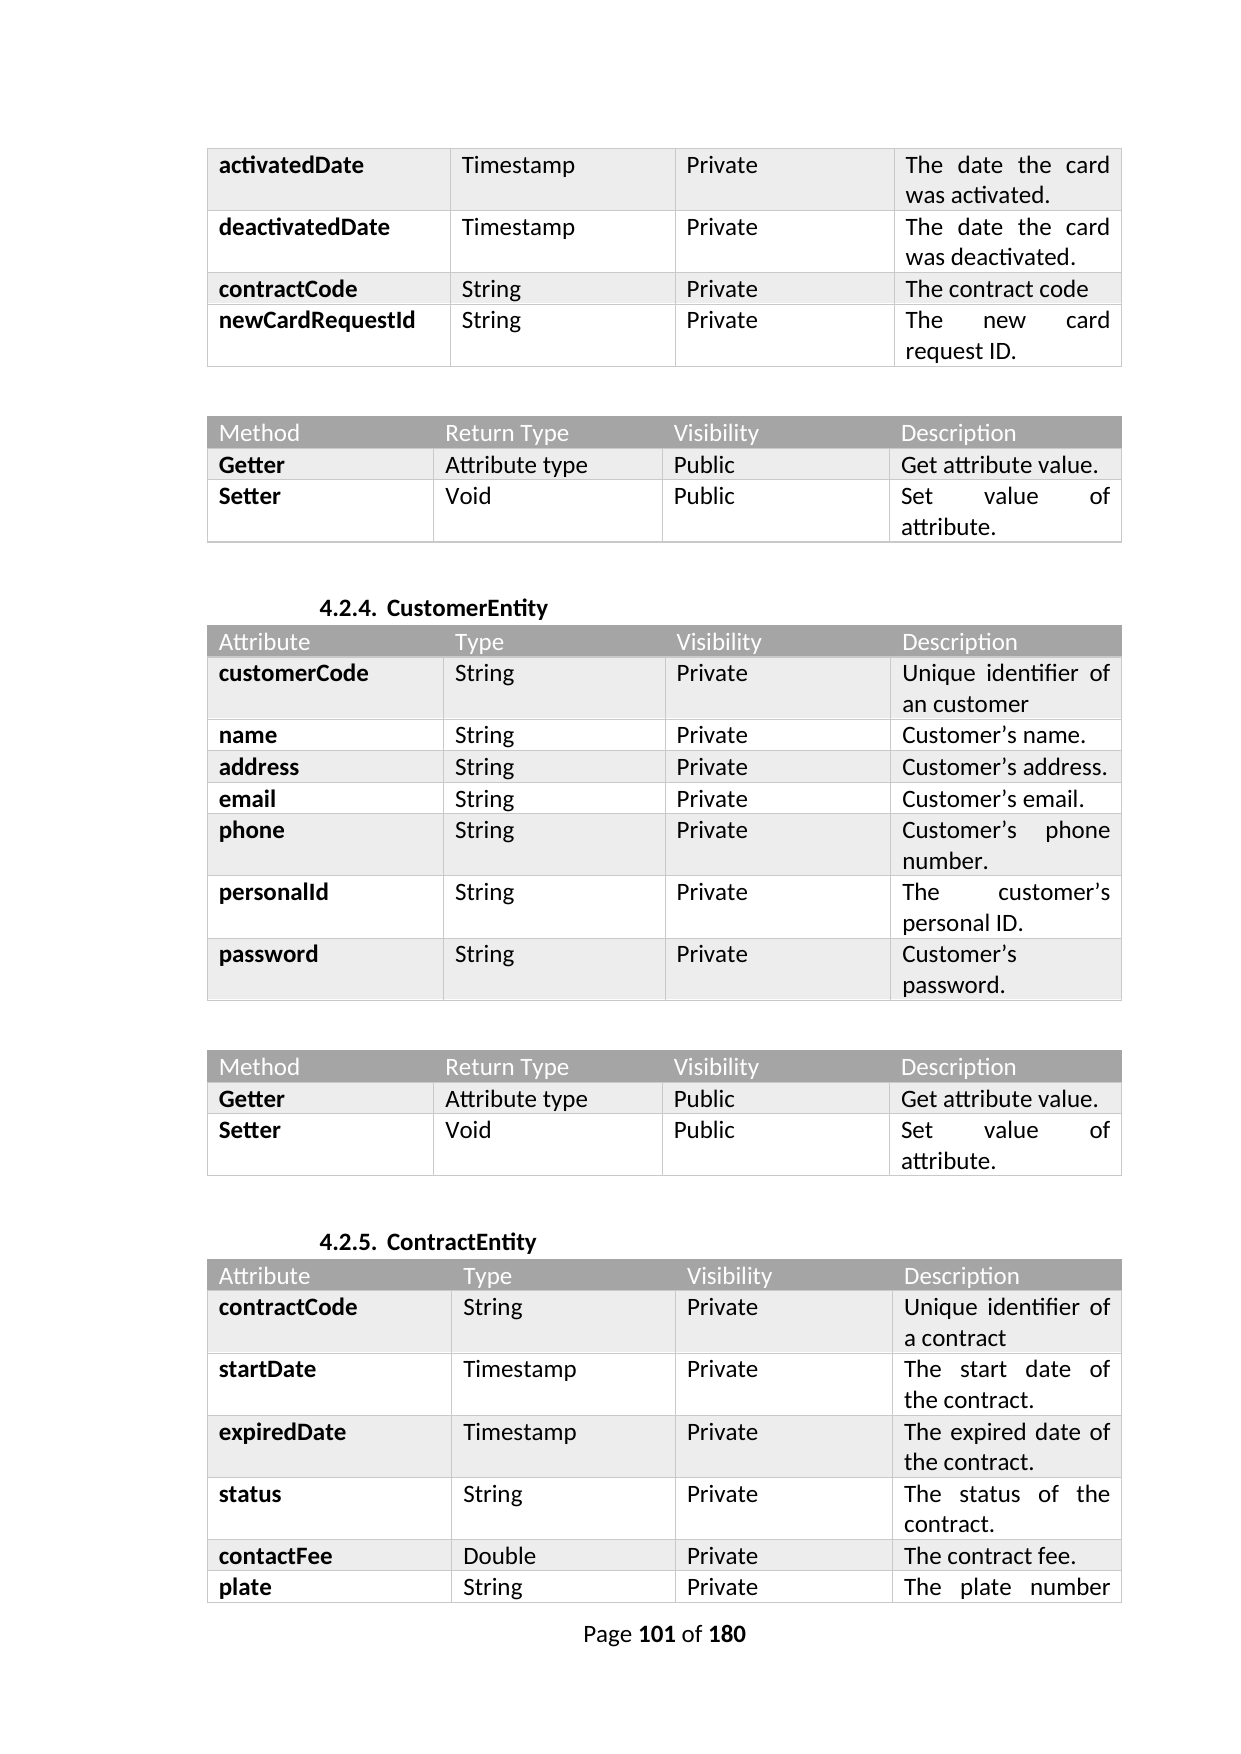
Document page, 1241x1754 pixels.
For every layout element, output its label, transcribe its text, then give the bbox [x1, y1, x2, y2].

table_cell The date the card was activated. [895, 149, 1121, 210]
table_cell Private [676, 1478, 892, 1539]
table_cell The contract code [895, 273, 1121, 303]
subtitle ContractEntity [319, 1226, 1122, 1256]
table_cell Getter [208, 1083, 433, 1113]
table_cell Private [676, 1354, 892, 1414]
table_cell The start date of the contract. [893, 1354, 1121, 1414]
table_cell status [208, 1478, 451, 1539]
table_cell Private [666, 939, 890, 999]
table_header Description [891, 626, 1121, 656]
table_cell Unique identifier of an customer [891, 658, 1121, 718]
table_cell Private [666, 751, 890, 782]
table_cell The customer’s personal ID. [891, 876, 1121, 937]
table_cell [893, 1571, 1121, 1602]
table_cell String [444, 720, 665, 750]
table_cell address [208, 751, 443, 782]
table_header Type [452, 1260, 675, 1290]
table_cell The status of the contract. [893, 1478, 1121, 1539]
table_cell contactFee [208, 1540, 451, 1570]
table_header Method [208, 417, 433, 448]
table_cell String [444, 876, 665, 937]
table_header Return Type [434, 1051, 662, 1082]
table_cell String [444, 939, 665, 999]
table_cell Double [452, 1540, 675, 1570]
table_cell Private [676, 1416, 892, 1477]
table_header Visibility [676, 1260, 892, 1290]
table_header Visibility [666, 626, 890, 656]
table_cell String [451, 273, 675, 303]
table_cell Setter [208, 1114, 433, 1175]
table_cell Attribute type [434, 449, 662, 479]
table_cell Customer’s email. [891, 783, 1121, 813]
table_cell String [452, 1478, 675, 1539]
table_cell Customer’s name. [891, 720, 1121, 750]
table_cell Private [666, 814, 890, 875]
table_cell Public [663, 480, 889, 541]
table_header Method [208, 1051, 433, 1082]
table_cell Unique identifier of a contract [893, 1291, 1121, 1352]
table_cell Get attribute value. [890, 1083, 1121, 1113]
table_cell The expired date of the contract. [893, 1416, 1121, 1477]
table_cell activatedDate [208, 149, 450, 210]
table_cell personalId [208, 876, 443, 937]
table_cell name [208, 720, 443, 750]
table_cell String [444, 658, 665, 718]
table_cell String [444, 751, 665, 782]
table_cell Customer’s password. [891, 939, 1121, 999]
table_cell Private [676, 1540, 892, 1570]
table_cell The contract fee. [893, 1540, 1121, 1570]
table_cell Set value of attribute. [890, 1114, 1121, 1175]
table_cell Public [663, 449, 889, 479]
table_cell Timestamp [451, 211, 675, 272]
table_cell Private [676, 273, 894, 303]
table_cell Private [676, 1571, 892, 1602]
table_cell String [444, 783, 665, 813]
table_cell email [208, 783, 443, 813]
table_cell The date the card was deactivated. [895, 211, 1121, 272]
table_cell password [208, 939, 443, 999]
table_cell Timestamp [452, 1354, 675, 1414]
table_cell deactivatedDate [208, 211, 450, 272]
table_header Attribute [208, 1260, 451, 1290]
table_cell customerCode [208, 658, 443, 718]
table_cell Public [663, 1114, 889, 1175]
table_cell plate [208, 1571, 451, 1602]
table_header Description [890, 417, 1121, 448]
table_cell Setter [208, 480, 433, 541]
table_cell Timestamp [451, 149, 675, 210]
table_cell contractCode [208, 1291, 451, 1352]
table_cell String [451, 305, 675, 366]
table_header Description [893, 1260, 1121, 1290]
table_cell String [452, 1571, 675, 1602]
table_cell The new card request ID. [895, 305, 1121, 366]
table_header Attribute [208, 626, 443, 656]
table_cell expiredDate [208, 1416, 451, 1477]
table_cell Private [666, 658, 890, 718]
table_cell Void [434, 1114, 662, 1175]
table_cell Private [676, 211, 894, 272]
subtitle CustomerEntity [319, 592, 1122, 622]
table_cell Timestamp [452, 1416, 675, 1477]
table_cell newCardRequestId [208, 305, 450, 366]
table_header Description [890, 1051, 1121, 1082]
table_header Type [444, 626, 665, 656]
table_cell Customer’s phone number. [891, 814, 1121, 875]
table_cell Private [676, 149, 894, 210]
table_cell Getter [208, 449, 433, 479]
table_cell String [444, 814, 665, 875]
table_header Visibility [663, 417, 889, 448]
table_cell Private [676, 305, 894, 366]
table_cell Private [666, 720, 890, 750]
table_cell Void [434, 480, 662, 541]
table_cell Customer’s address. [891, 751, 1121, 782]
table_cell Private [676, 1291, 892, 1352]
table_cell Set value of attribute. [890, 480, 1121, 541]
table_cell String [452, 1291, 675, 1352]
table_header Return Type [434, 417, 662, 448]
table_cell phone [208, 814, 443, 875]
table_cell Public [663, 1083, 889, 1113]
table_cell Attribute type [434, 1083, 662, 1113]
table_cell contractCode [208, 273, 450, 303]
table_header Visibility [663, 1051, 889, 1082]
table_cell Private [666, 783, 890, 813]
table_cell startDate [208, 1354, 451, 1414]
table_cell Private [666, 876, 890, 937]
table_cell Get attribute value. [890, 449, 1121, 479]
